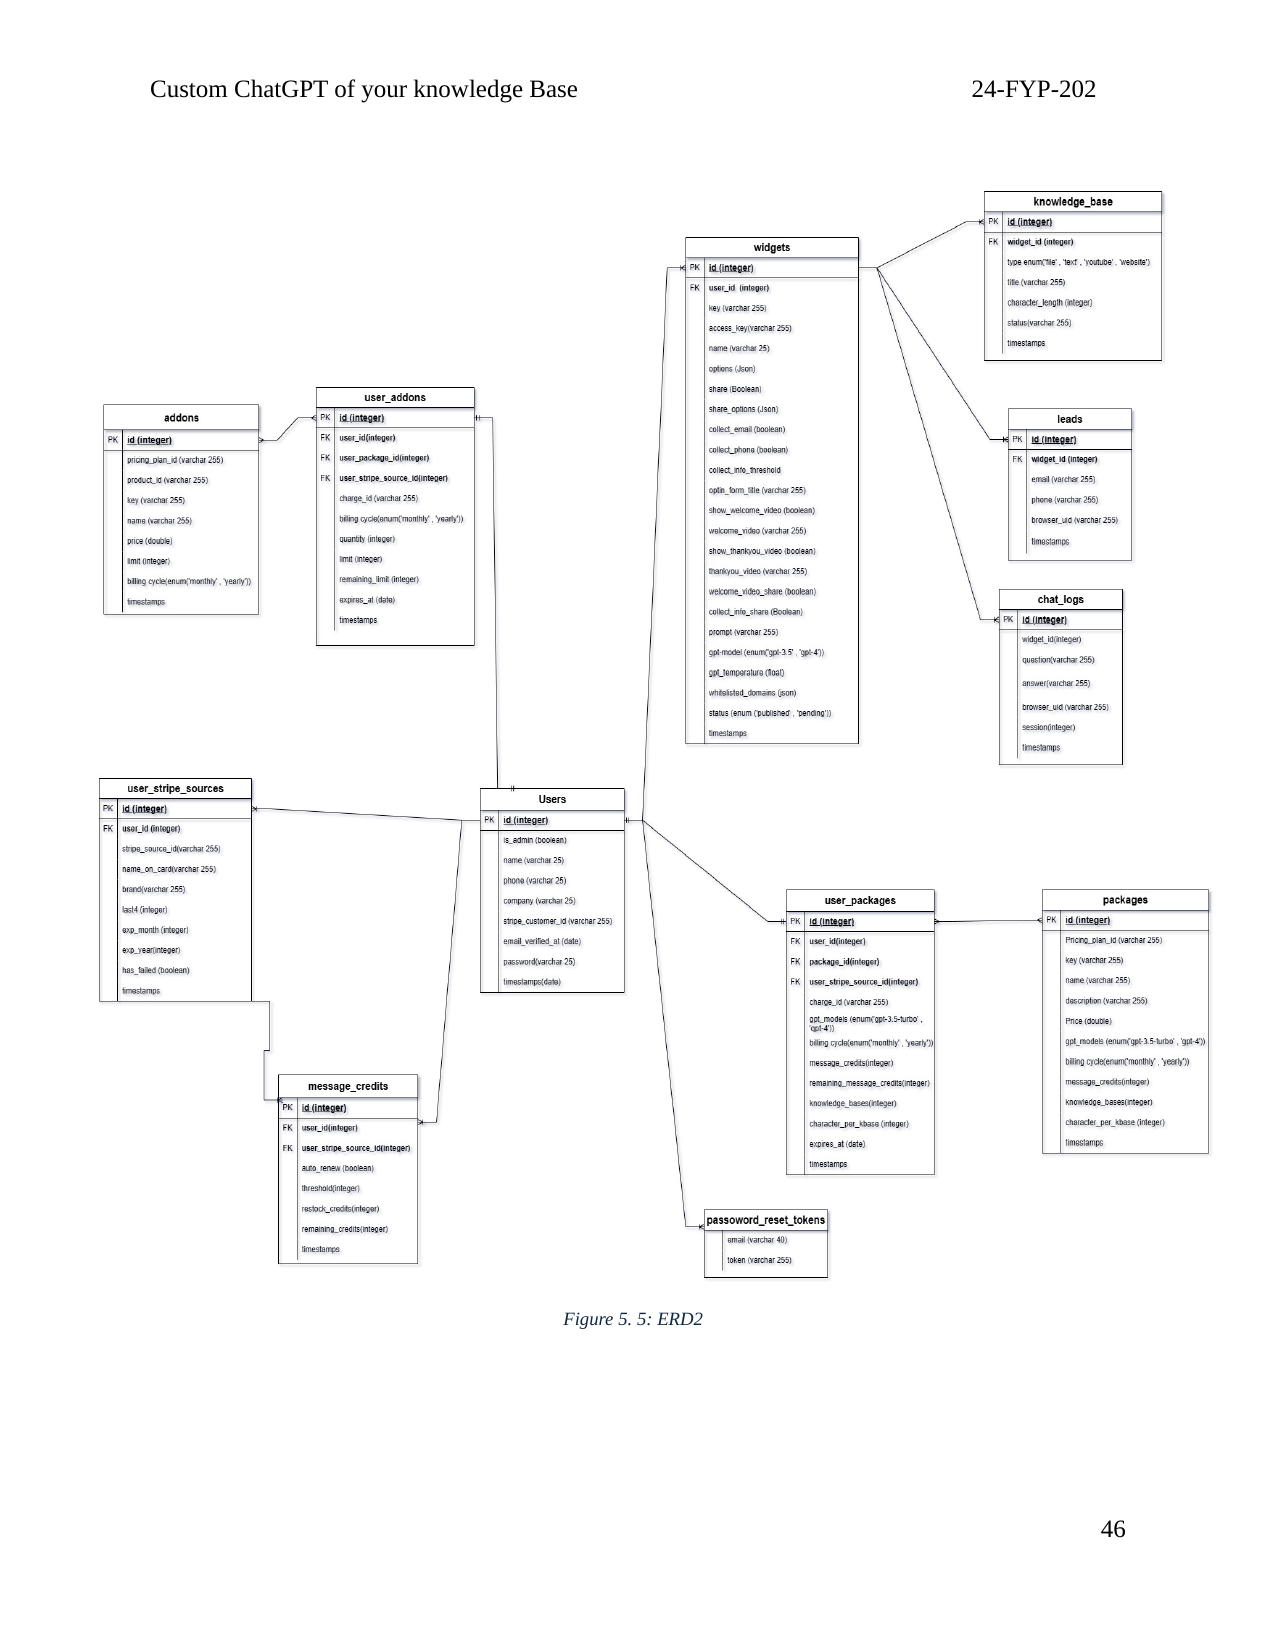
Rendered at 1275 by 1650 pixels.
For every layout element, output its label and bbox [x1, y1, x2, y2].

picture [83, 174, 1228, 1299]
